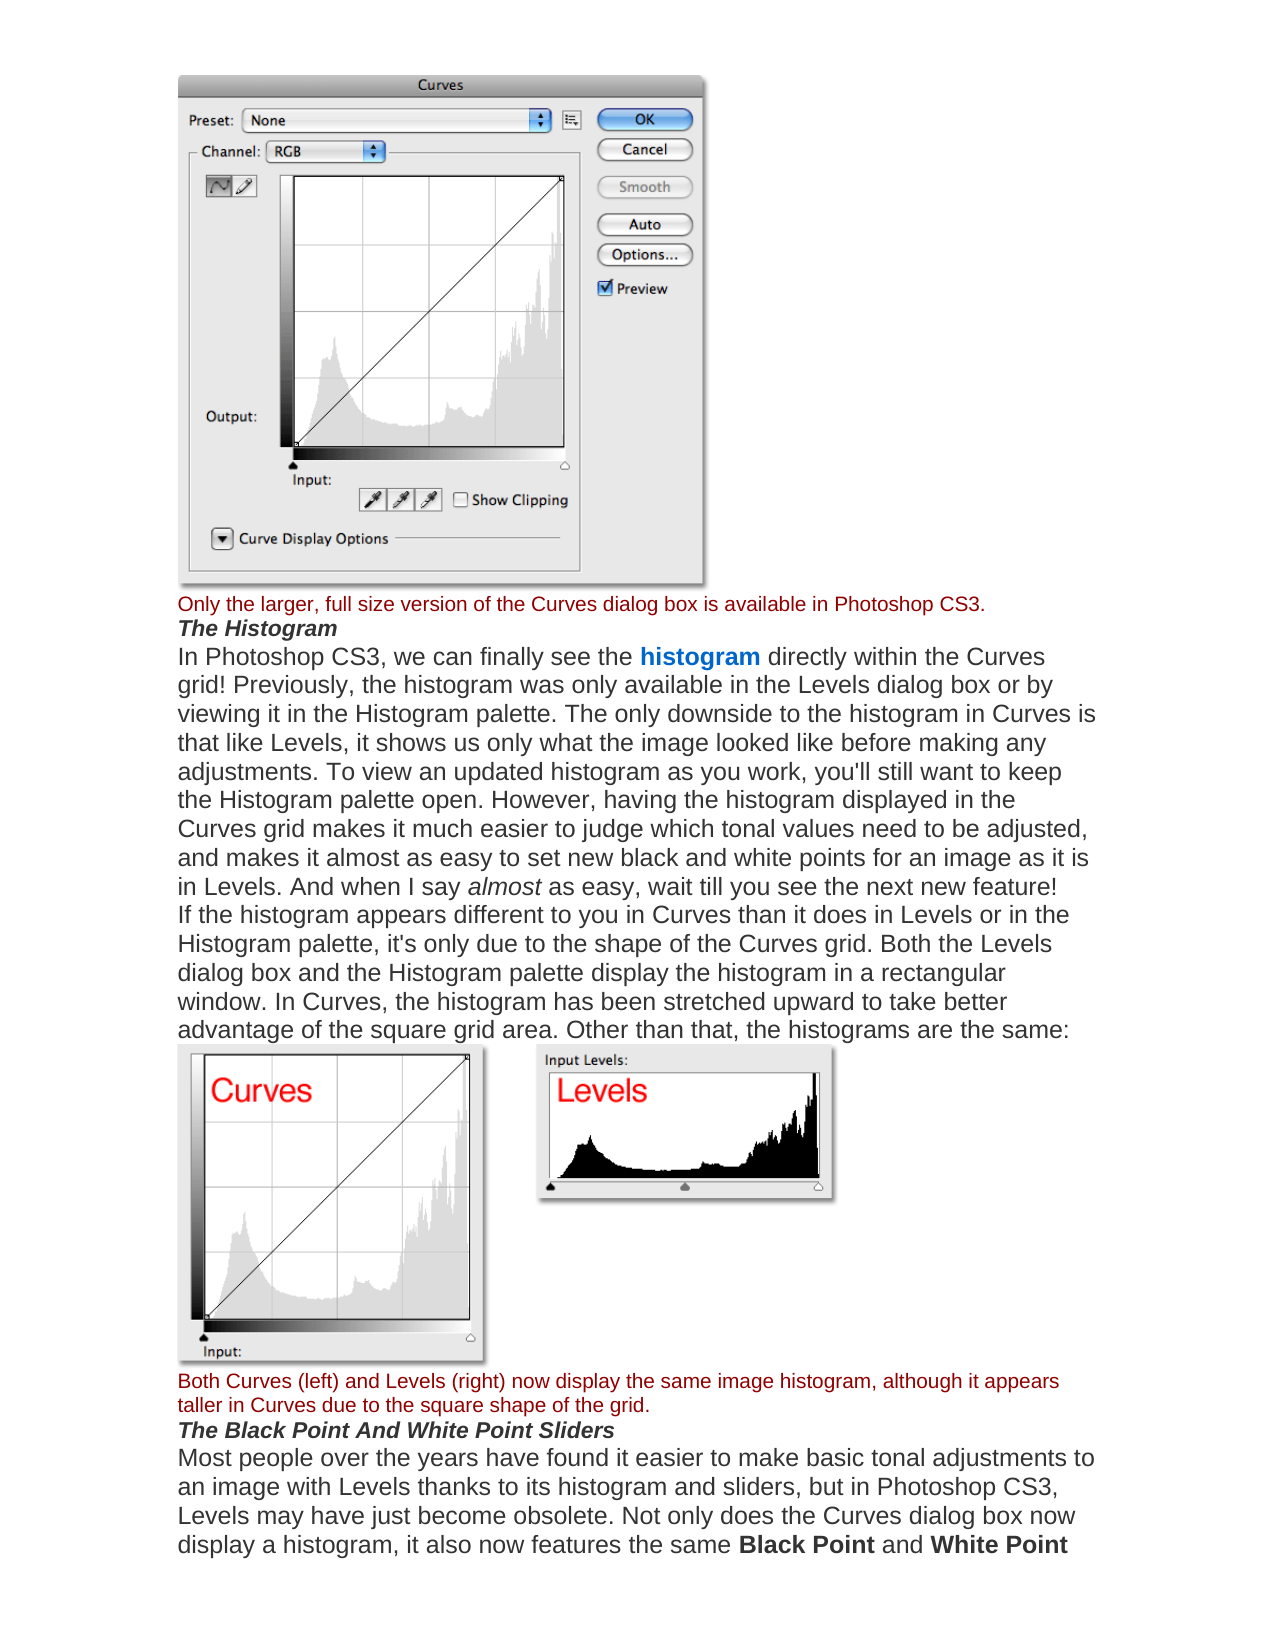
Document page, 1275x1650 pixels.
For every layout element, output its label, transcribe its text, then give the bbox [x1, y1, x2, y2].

text Only the larger, full size version of the Curves dialog box is available in Photoshop CS3. [177, 591, 1098, 615]
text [177, 1443, 1098, 1558]
subtitle The Histogram [177, 615, 1098, 642]
picture [177, 1044, 839, 1369]
subtitle The Black Point And White Point Sliders [177, 1417, 1098, 1443]
text In Photoshop CS3, we can finally see the histogram directly within the Curves grid! Previously, the histogram was only available in the Levels dialog box or by viewing it in the Histogram palette. The only downside to the histogram in Curves is that like Levels, it shows us only what the image looked like before making any adjustments. To view an updated histogram as you work, you'll still want to keep the Histogram palette open. However, having the histogram displayed in the Curves grid makes it much easier to judge which tonal values need to be adjusted, and makes it almost as easy to set new black and white points for an image as it is in Levels. And when I say almost as easy, wait till you see the next new feature! [177, 642, 1098, 901]
text Both Curves (left) and Levels (right) now display the same image histogram, although it appears taller in Curves due to the square shape of the grid. [177, 1369, 1098, 1417]
text If the histogram appears different to you in Curves than it does in Levels or in the Histogram palette, it's only due to the shape of the Curves grid. Both the Levels dialog box and the Histogram palette display the histogram in a rectangular window. In Curves, the histogram has been stretched upward to take better advantage of the square grid area. Other than that, the histograms are the same: [177, 901, 1098, 1044]
picture [177, 75, 710, 592]
